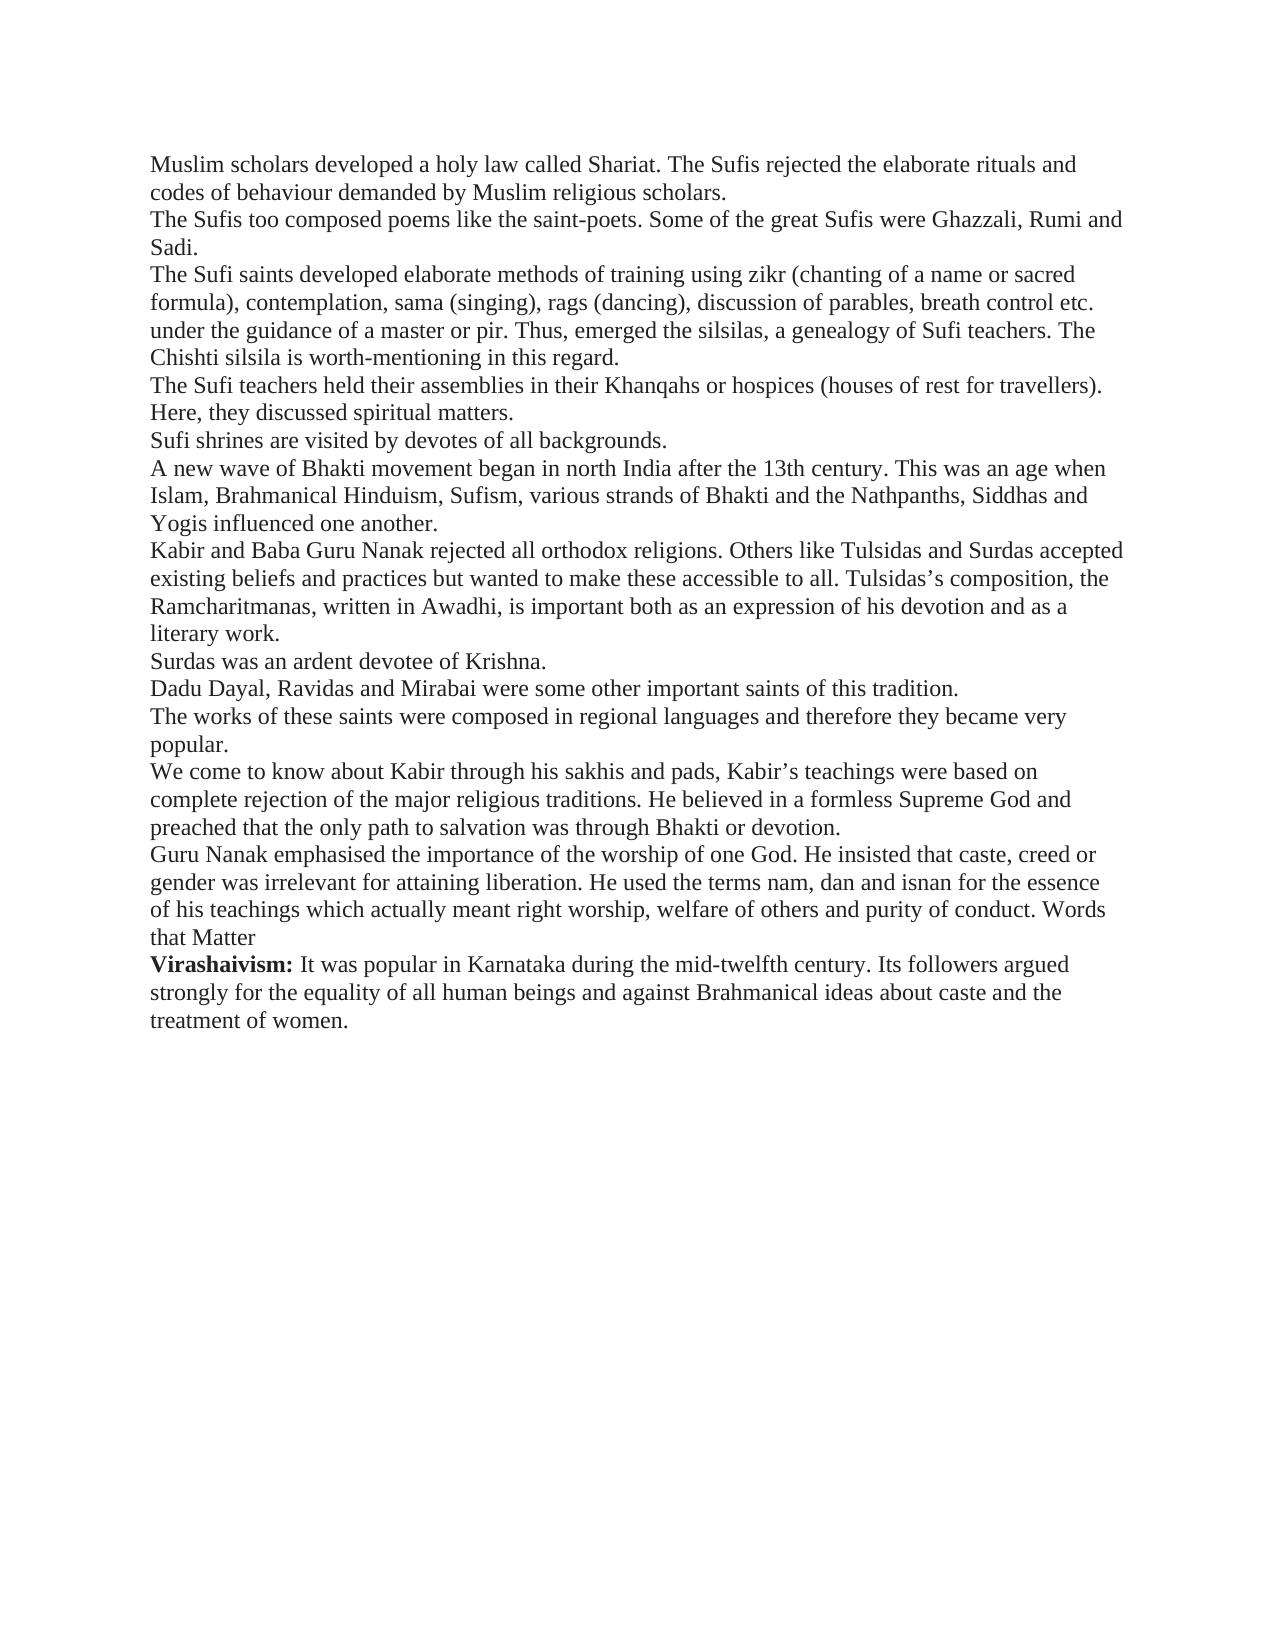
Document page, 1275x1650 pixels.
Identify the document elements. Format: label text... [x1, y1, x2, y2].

text Muslim scholars developed a holy law called Shariat. The Sufis rejected the elaborate rituals and codes of behaviour demanded by Muslim religious scholars. [150, 150, 1125, 205]
text Virashaivism: It was popular in Karnataka during the mid-twelfth century. Its followers argued strongly for the equality of all human beings and against Brahmanical ideas about caste and the treatment of women. [150, 951, 1125, 1033]
text Guru Nanak emphasised the importance of the worship of one God. He insisted that caste, creed or gender was irrelevant for attaining liberation. He used the terms nam, dan and isnan for the essence of his teachings which actually meant right worship, welfare of others and purity of conduct. Words that Matter [150, 840, 1125, 951]
text A new wave of Bhakti movement began in north India after the 13th century. This was an age when Islam, Brahmanical Hinduism, Sufism, various strands of Bhakti and the Nathpanths, Siddhas and Yogis influenced one another. [150, 454, 1125, 536]
text The Sufi teachers held their assemblies in their Khanqahs or hospices (houses of rest for travellers). Here, they discussed spiritual matters. [150, 371, 1125, 426]
text The works of these saints were composed in regional languages and therefore they became very popular. [150, 702, 1125, 757]
text The Sufi saints developed elaborate methods of training using zikr (chanting of a name or sacred formula), contemplation, sama (singing), rags (dancing), discussion of parables, breath control etc. under the guidance of a master or pir. Thus, emerged the silsilas, a genealogy of Sufi teachers. The Chishti silsila is worth-mentioning in this regard. [150, 260, 1125, 371]
text Kabir and Baba Guru Nanak rejected all orthodox religions. Others like Tulsidas and Surdas accepted existing beliefs and practices but wanted to make these accessible to all. Tulsidas’s composition, the Ramcharitmanas, written in Awadhi, is important both as an expression of his devotion and as a literary work. [150, 536, 1125, 647]
text Sufi shrines are visited by devotes of all backgrounds. [150, 426, 1125, 454]
text We come to know about Kabir through his sakhis and pads, Kabir’s teachings were based on complete rejection of the major religious traditions. He believed in a formless Supreme God and preached that the only path to salvation was through Bhakti or devotion. [150, 757, 1125, 840]
text Surdas was an ardent devotee of Krishna. [150, 647, 1125, 674]
text Dadu Dayal, Ravidas and Mirabai were some other important saints of this tradition. [150, 674, 1125, 702]
text The Sufis too composed poems like the saint-poets. Some of the great Sufis were Ghazzali, Rumi and Sadi. [150, 205, 1125, 260]
